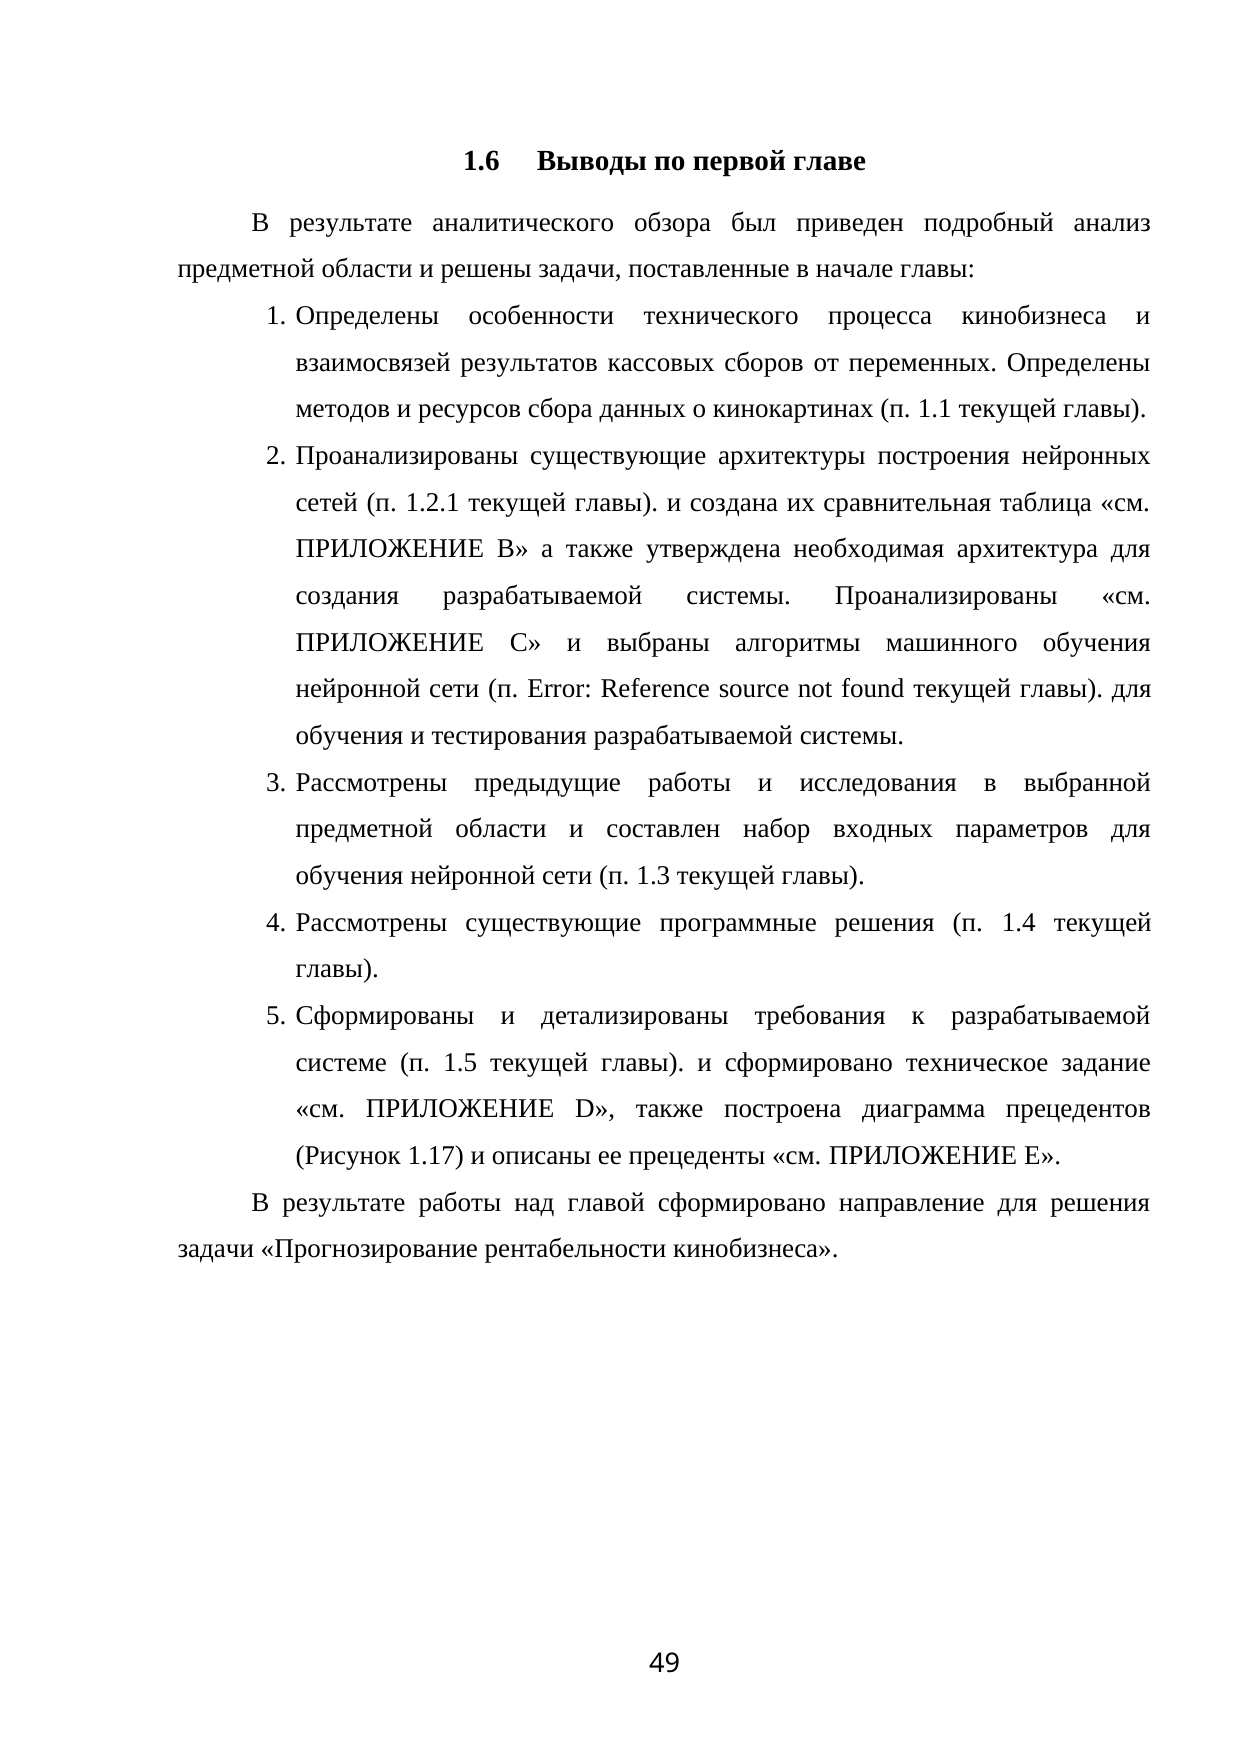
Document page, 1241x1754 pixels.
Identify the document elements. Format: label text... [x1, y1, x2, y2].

text В результате аналитического обзора был приведен подробный анализ предметной области и решены задачи, поставленные в начале главы: [177, 206, 1152, 284]
text В результате работы над главой сформировано направление для решения задачи «Прогнозирование рентабельности кинобизнеса». [177, 1186, 1152, 1264]
list Сформированы и детализированы требования к разрабатываемой системе (п. 1.5 текущей главы). и сформировано техническое задание «см. ПРИЛОЖЕНИЕ D», также построена диаграмма прецедентов (Рисунок 1.17) и описаны ее прецеденты «см. ПРИЛОЖЕНИЕ E». [266, 999, 1152, 1170]
list Определены особенности технического процесса кинобизнеса и взаимосвязей результатов кассовых сборов от переменных. Определены методов и ресурсов сбора данных о кинокартинах (п. 1.1 текущей главы). [266, 299, 1152, 424]
list Рассмотрены существующие программные решения (п. 1.4 текущей главы). [266, 906, 1152, 984]
list Рассмотрены предыдущие работы и исследования в выбранной предметной области и составлен набор входных параметров для обучения нейронной сети (п. 1.3 текущей главы). [266, 766, 1152, 890]
list Проанализированы существующие архитектуры построения нейронных сетей (п. 1.2.1 текущей главы). и создана их сравнительная таблица «см. ПРИЛОЖЕНИЕ B» а также утверждена необходимая архитектура для создания разрабатываемой системы. Проанализированы «см. ПРИЛОЖЕНИЕ C» и выбраны алгоритмы машинного обучения нейронной сети (п. 1.2.2 текущей главы). для обучения и тестирования разрабатываемой системы. [266, 439, 1152, 750]
list Выводы по первой главе [177, 143, 1152, 177]
